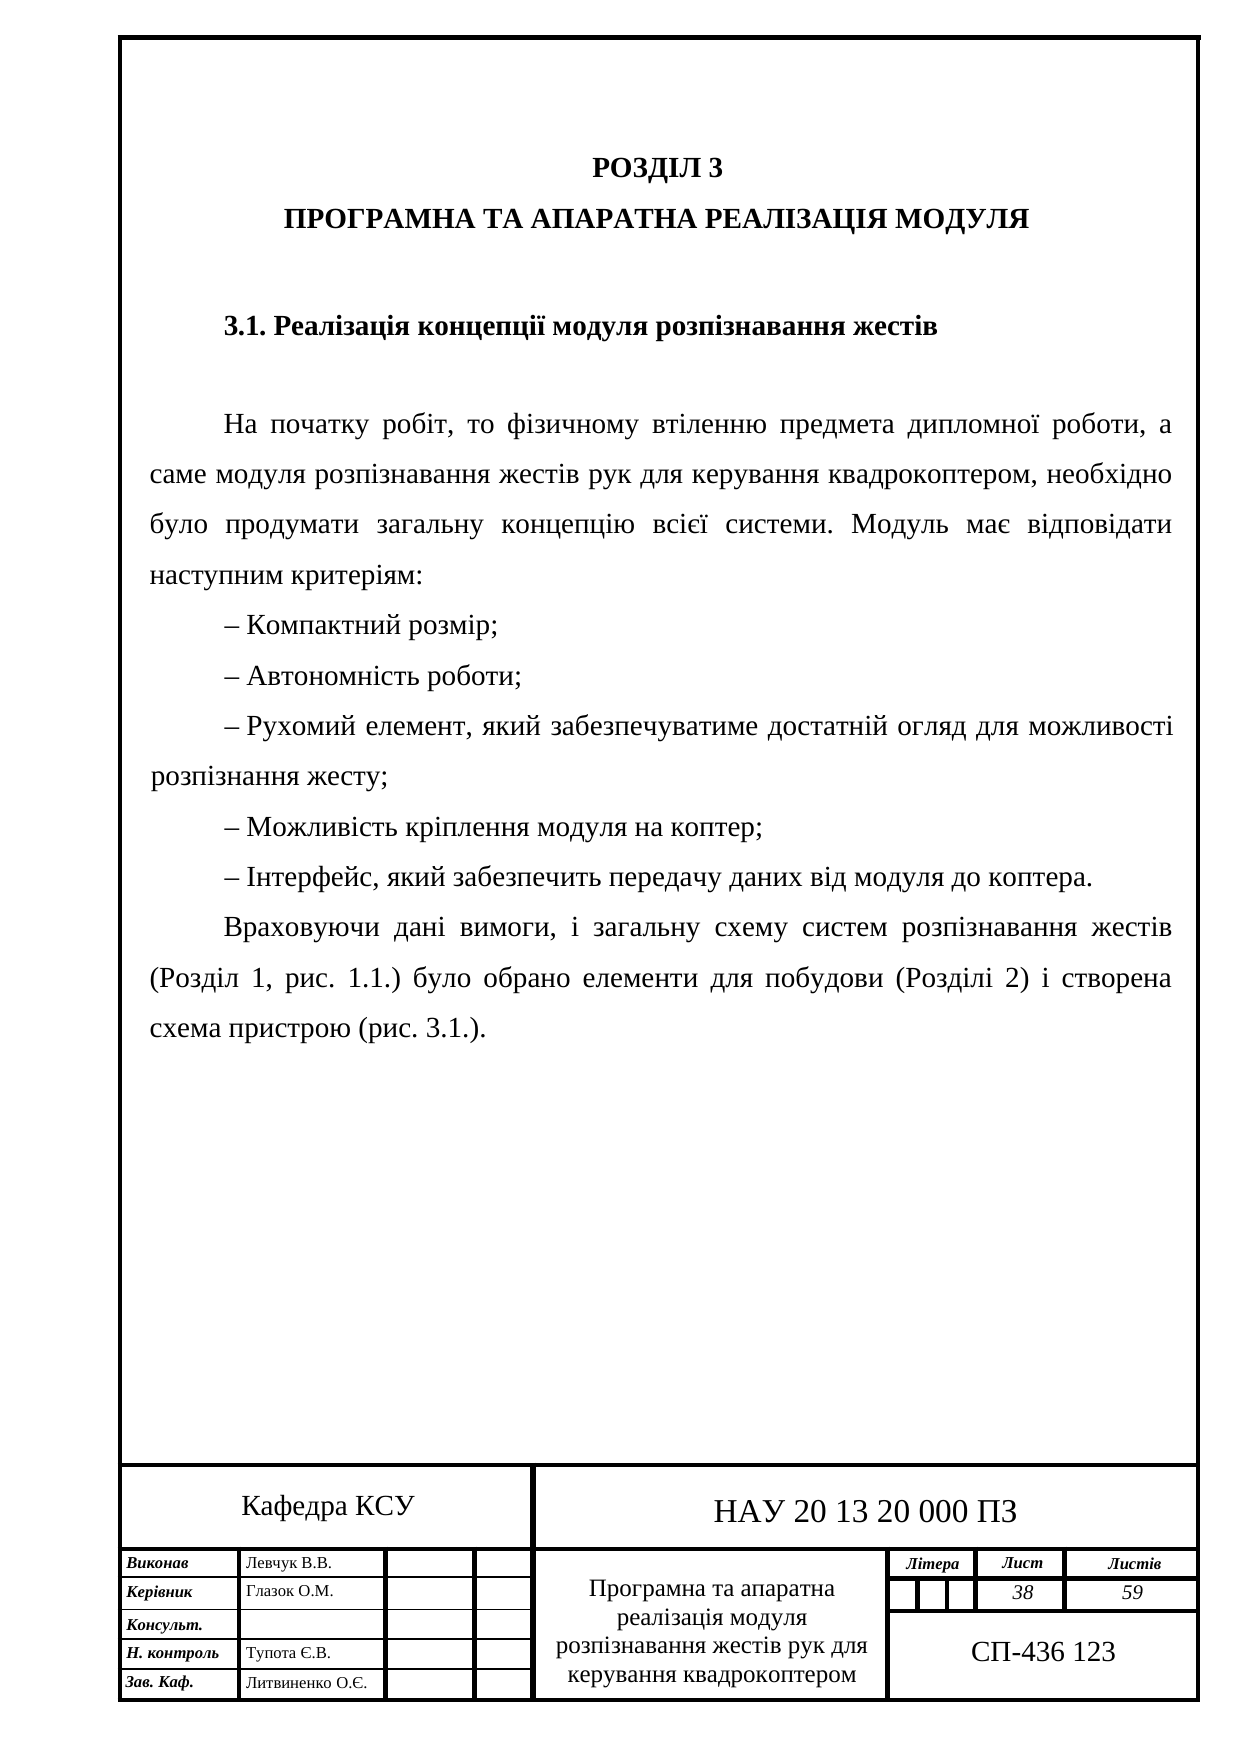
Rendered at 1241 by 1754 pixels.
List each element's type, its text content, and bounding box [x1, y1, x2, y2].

table_cell Керівник [122, 1578, 237, 1608]
table_cell Н. контроль [122, 1640, 237, 1668]
table_cell НАУ 20 13 20 000 ПЗ [536, 1467, 1196, 1547]
table_cell Листів [1067, 1551, 1196, 1576]
table_cell Литвиненко О.Є. [241, 1670, 383, 1697]
table_cell Кафедра КСУ [122, 1467, 530, 1547]
table_cell [477, 1578, 530, 1608]
table_cell [477, 1610, 530, 1638]
table_cell [477, 1551, 530, 1576]
table_cell [388, 1578, 472, 1608]
table_cell Тупота Є.В. [241, 1640, 383, 1668]
table_cell Консульт. [122, 1610, 237, 1638]
table_cell Глазок О.М. [241, 1578, 383, 1608]
table_cell [477, 1640, 530, 1668]
table_cell [388, 1670, 472, 1697]
table_cell Левчук В.В. [241, 1551, 383, 1576]
table_cell [920, 1581, 945, 1608]
table_cell Зав. Каф. [122, 1670, 237, 1697]
table_cell [388, 1610, 472, 1638]
table_cell Лист [978, 1551, 1062, 1576]
table_cell [388, 1640, 472, 1668]
table_cell Програмна та апаратна реалізація модуля розпізнавання жестів рук для керування квадрокоптером [536, 1551, 885, 1697]
table_cell РОЗДІЛ 3 ПРОГРАМНА ТА АПАРАТНА РЕАЛІЗАЦІЯ МОДУЛЯ 3.1. Реалізація концепції модуля розпізнавання жестів На початку робіт, то фізичному втіленню предмета дипломної роботи, а саме модуля розпізнавання жестів рук для керування квадрокоптером, необхідно було продумати загальну концепцію всієї системи. Модуль має відповідати наступним критеріям: – Компактний розмір; – Автономність роботи; – Рухомий елемент, який забезпечуватиме достатній огляд для можливості розпізнання жесту; – Можливість кріплення модуля на коптер; – Інтерфейс, який забезпечить передачу даних від модуля до коптера. Враховуючи дані вимоги, і загальну схему систем розпізнавання жестів (Розділ 1, рис. 1.1.) було обрано елементи для побудови (Розділі 2) і створена схема пристрою (рис. 3.1.). [122, 40, 1196, 1463]
table_cell СП-436 123 [890, 1613, 1196, 1697]
table_cell 59 [1067, 1581, 1196, 1608]
table_cell [388, 1551, 472, 1576]
table_cell [949, 1581, 973, 1608]
table_cell [477, 1670, 530, 1697]
table_cell [241, 1610, 383, 1638]
table_cell Виконав [122, 1551, 237, 1576]
table_cell Літера [890, 1551, 973, 1576]
table_cell 38 [978, 1581, 1062, 1608]
table_cell [890, 1581, 915, 1608]
